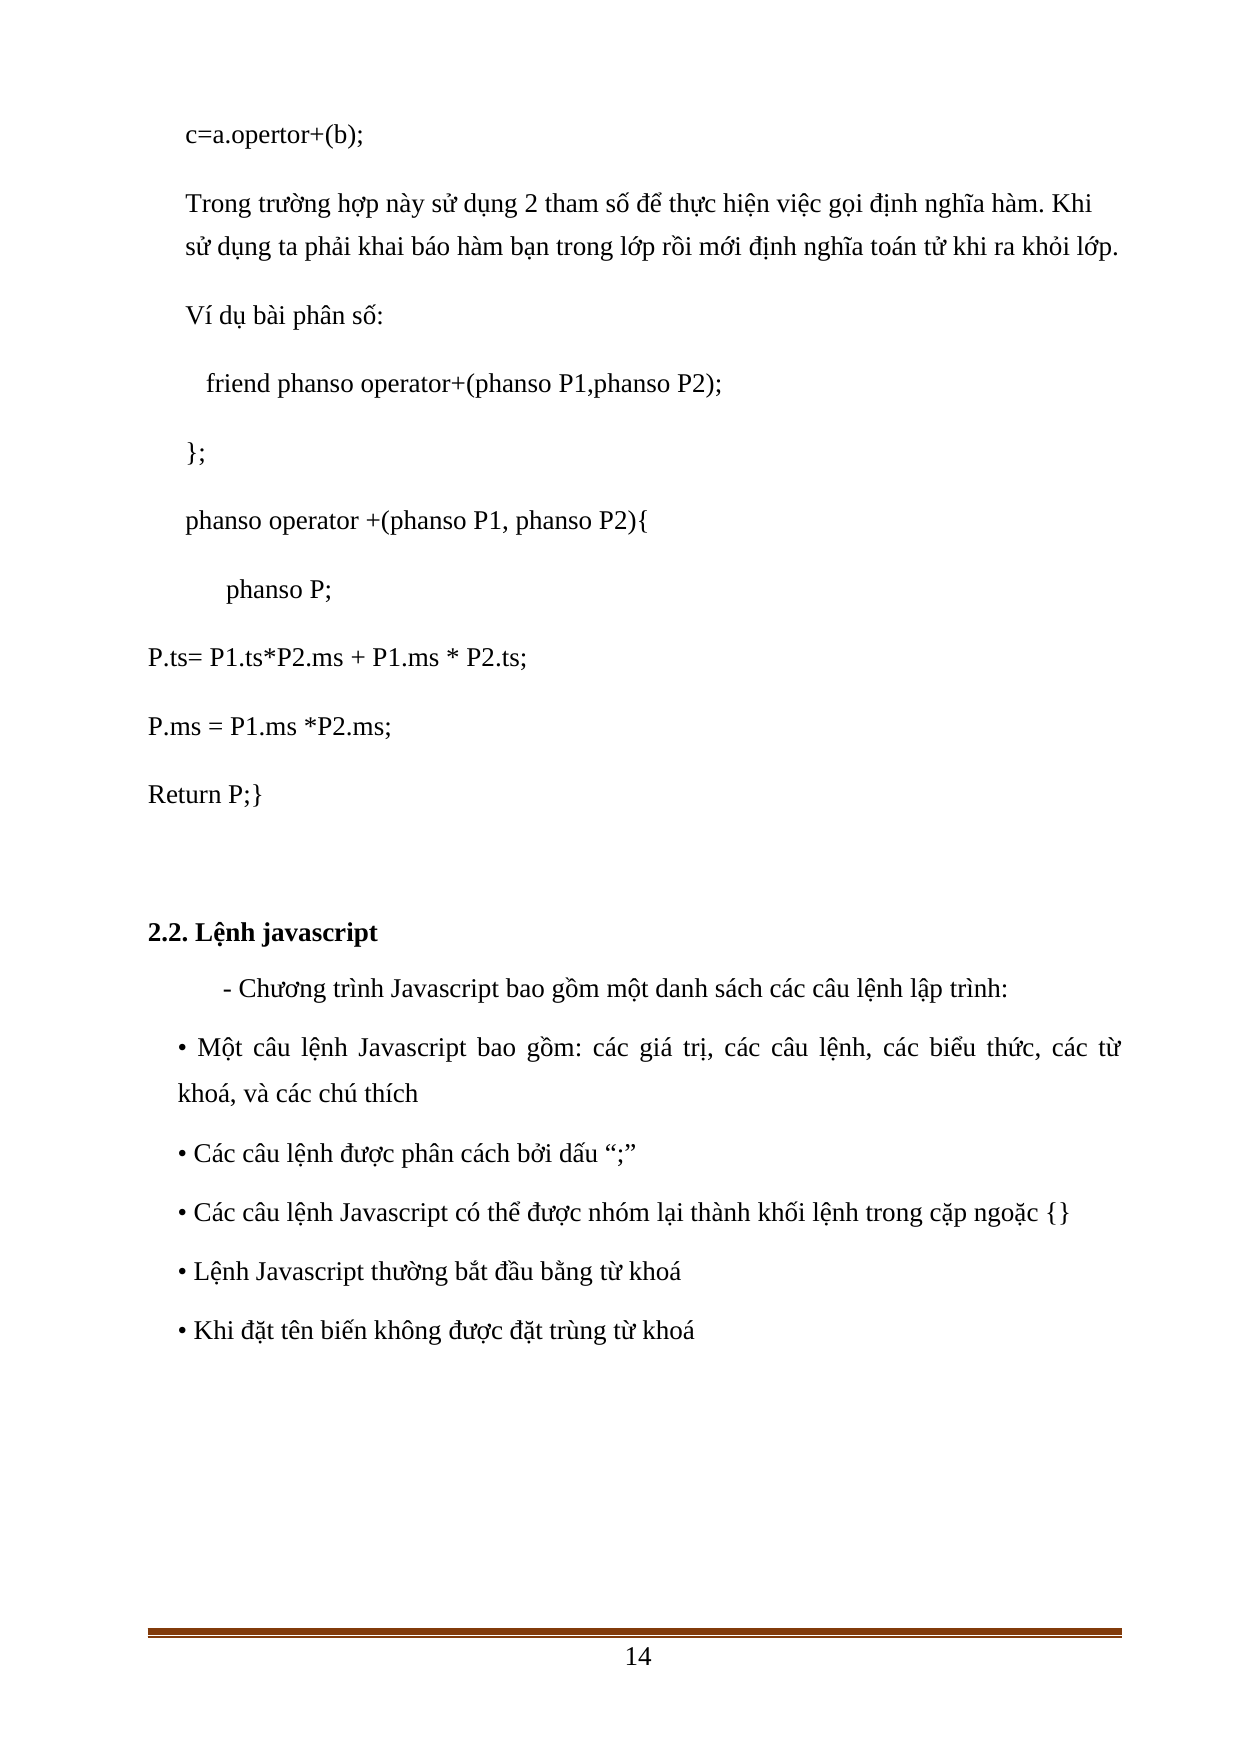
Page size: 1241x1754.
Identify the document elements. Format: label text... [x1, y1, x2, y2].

text Ví dụ bài phân số: [185, 299, 1122, 330]
text • Lệnh Javascript thường bắt đầu bằng từ khoá [177, 1255, 1122, 1286]
text 2.2. Lệnh javascript [148, 916, 1122, 947]
text phanso operator +(phanso P1, phanso P2){ [185, 504, 1122, 536]
text P.ms = P1.ms *P2.ms; [148, 710, 1122, 741]
text Trong trường hợp này sử dụng 2 tham số để thực hiện việc gọi định nghĩa hàm. Khi sử dụng ta phải khai báo hàm bạn trong lớp rồi mới định nghĩa toán tử khi ra khỏi lớp. [185, 187, 1122, 261]
text • Các câu lệnh được phân cách bởi dấu “;” [177, 1137, 1122, 1168]
text friend phanso operator+(phanso P1,phanso P2); [185, 367, 1122, 398]
text Return P;} [148, 778, 1122, 810]
text c=a.opertor+(b); [185, 118, 1122, 149]
text • Các câu lệnh Javascript có thể được nhóm lại thành khối lệnh trong cặp ngoặc {} [177, 1196, 1122, 1227]
text • Khi đặt tên biến không được đặt trùng từ khoá [177, 1314, 1122, 1345]
text P.ts= P1.ts*P2.ms + P1.ms * P2.ts; [148, 641, 1122, 673]
text }; [185, 436, 1122, 467]
text - Chương trình Javascript bao gồm một danh sách các câu lệnh lập trình: [148, 972, 1122, 1003]
text • Một câu lệnh Javascript bao gồm: các giá trị, các câu lệnh, các biểu thức, các từ khoá, và các chú thích [177, 1031, 1122, 1109]
text phanso P; [185, 573, 1122, 604]
